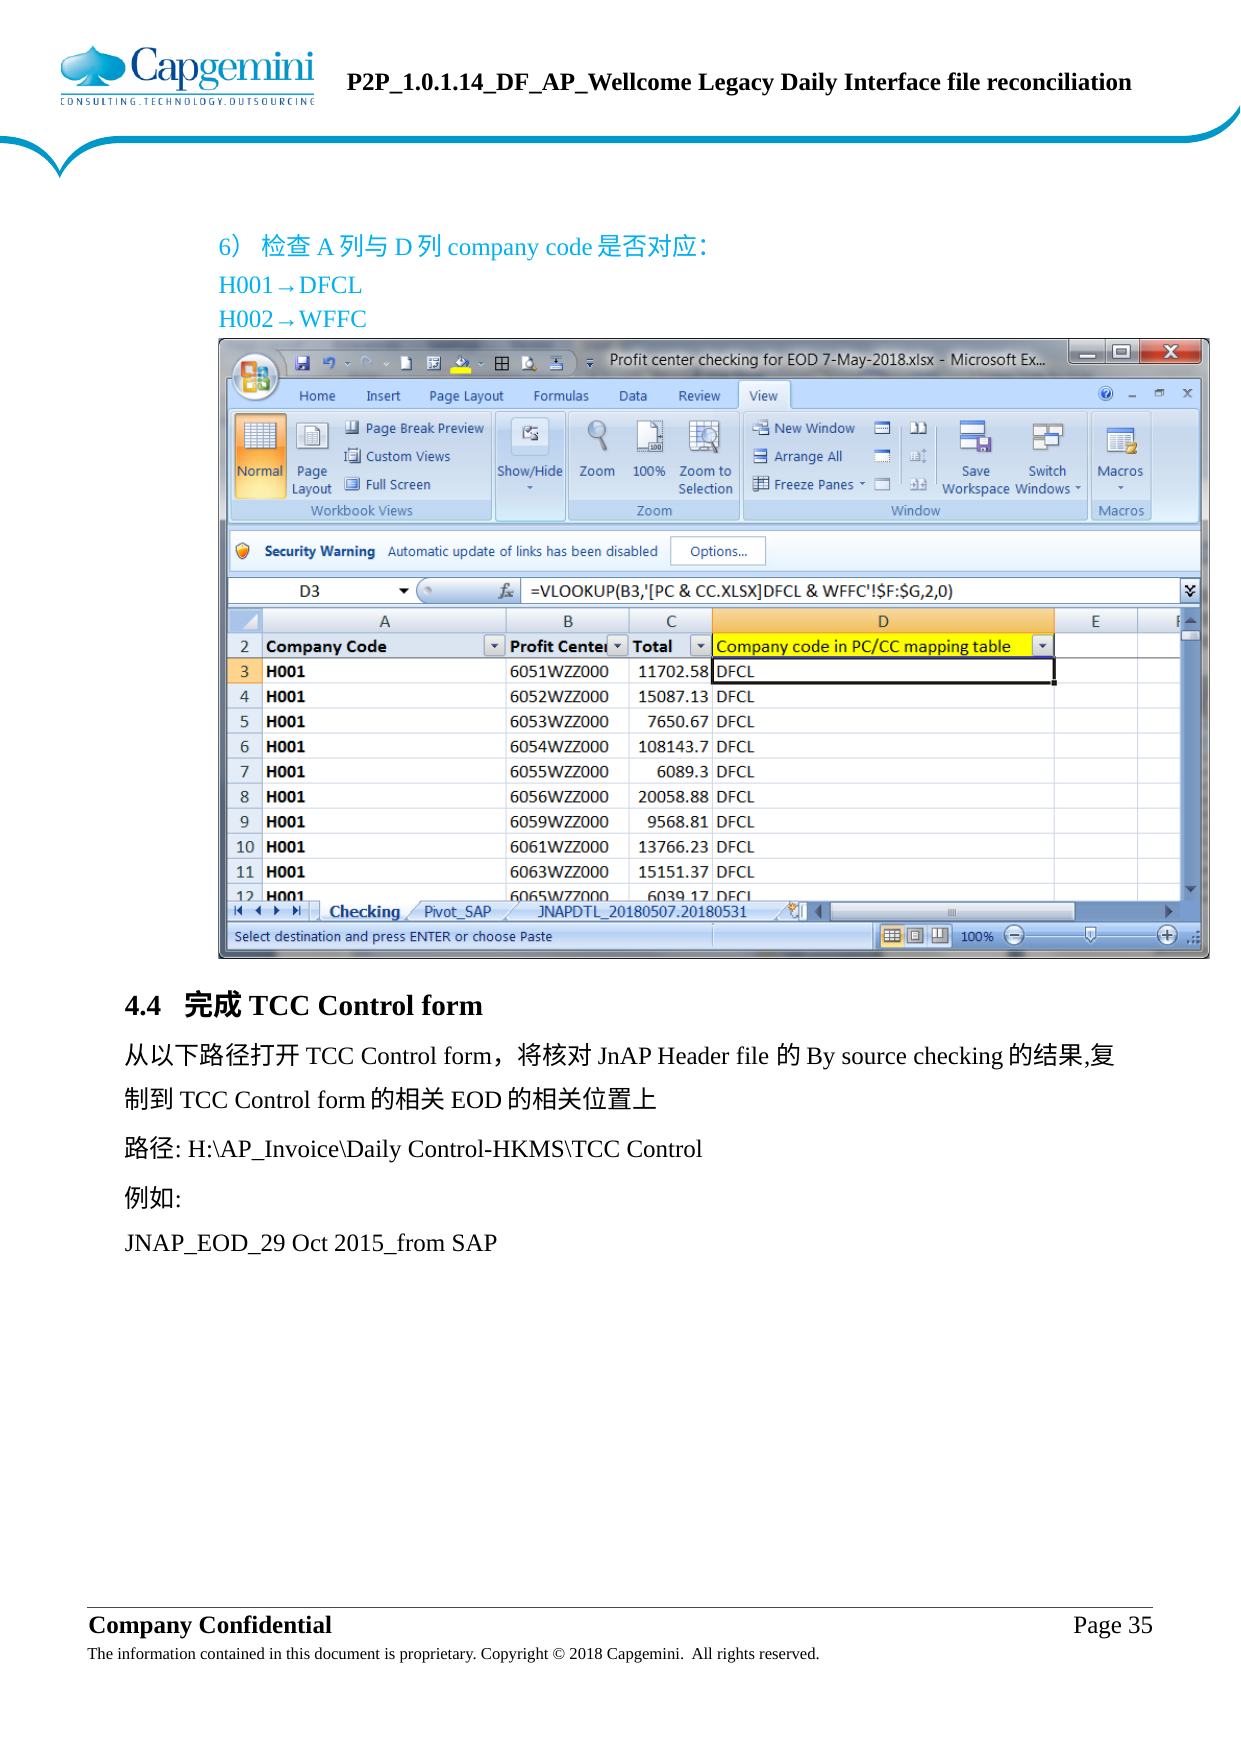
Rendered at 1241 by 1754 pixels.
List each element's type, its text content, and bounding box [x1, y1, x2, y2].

subtitle 完成TCC Control form [124, 981, 1116, 1023]
picture [218, 338, 1210, 959]
text 路径: H:\AP_Invoice\Daily Control-HKMS\TCC Control [124, 1129, 1116, 1165]
list 6） 检查A列与D列company code是否对应： [218, 226, 1116, 263]
text 例如: [124, 1179, 1116, 1215]
picture [61, 45, 314, 105]
text JNAP_EOD_29 Oct 2015_from SAP [124, 1228, 1116, 1257]
list H002→WFFC [218, 304, 1116, 333]
text 从以下路径打开TCC Control form，将核对JnAP Header file 的By source checking的结果,复制到TCC Control form的相关EOD的相关位置上 [124, 1036, 1116, 1116]
list H001→DFCL [218, 270, 1116, 299]
